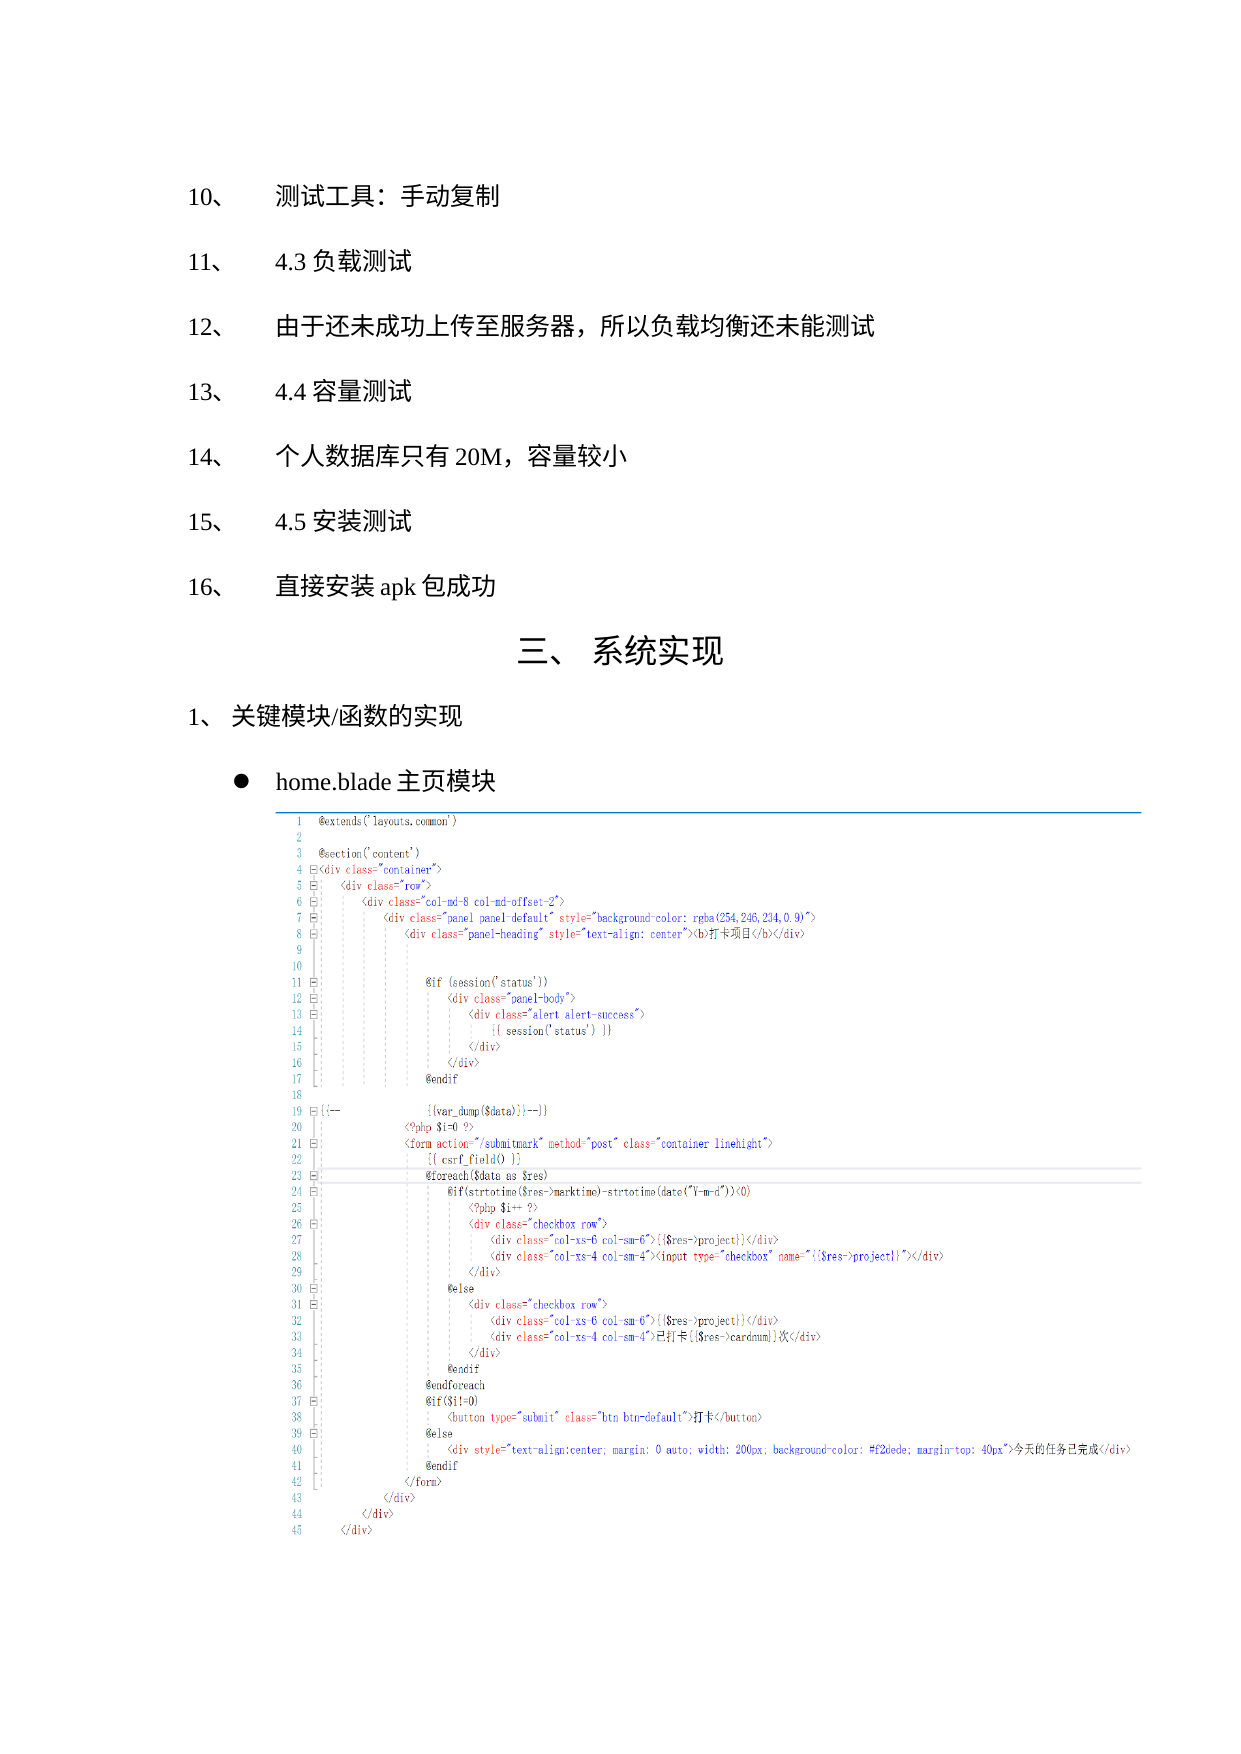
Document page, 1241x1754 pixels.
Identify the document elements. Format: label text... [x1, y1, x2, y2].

list 4.4 容量测试 [187, 357, 1053, 422]
list 由于还未成功上传至服务器，所以负载均衡还未能测试 [187, 292, 1053, 357]
list 测试工具：手动复制 [187, 162, 1053, 227]
list 系统实现 [187, 617, 1053, 682]
list 关键模块/函数的实现 [187, 682, 1053, 747]
list 直接安装apk包成功 [187, 552, 1053, 617]
picture [275, 812, 1142, 1537]
list 个人数据库只有20M，容量较小 [187, 422, 1053, 487]
list 4.3 负载测试 [187, 227, 1053, 292]
list home.blade主页模块 [232, 747, 1053, 812]
list 4.5 安装测试 [187, 487, 1053, 552]
